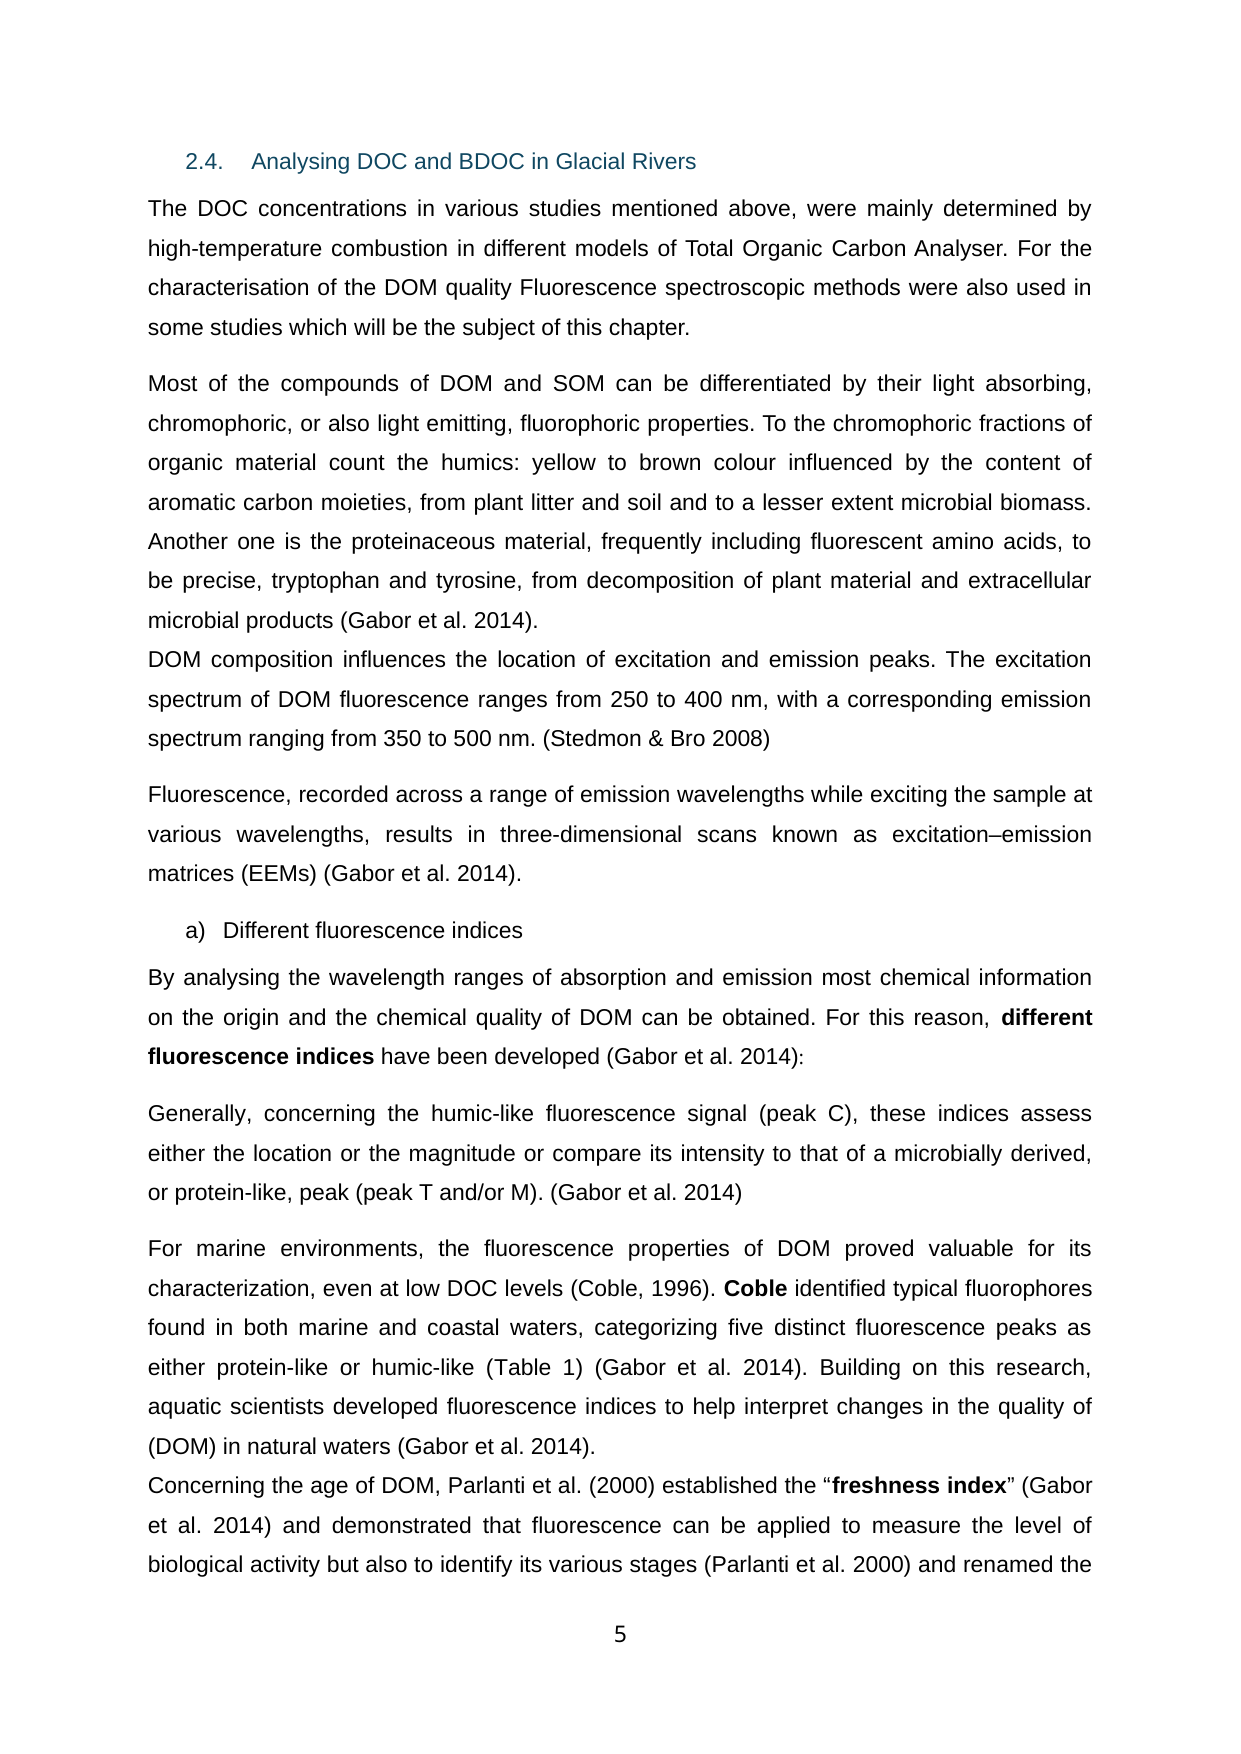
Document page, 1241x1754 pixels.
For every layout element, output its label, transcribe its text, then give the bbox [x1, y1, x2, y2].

text By analysing the wavelength ranges of absorption and emission most chemical information on the origin and the chemical quality of DOM can be obtained. For this reason, different fluorescence indices have been developed (Gabor et al. 2014): [148, 964, 1093, 1070]
text Most of the compounds of DOM and SOM can be differentiated by their light absorbing, chromophoric, or also light emitting, fluorophoric properties. To the chromophoric fractions of organic material count the humics: yellow to brown colour influenced by the content of aromatic carbon moieties, from plant litter and soil and to a lesser extent microbial biomass. Another one is the proteinaceous material, frequently including fluorescent amino acids, to be precise, tryptophan and tyrosine, from decomposition of plant material and extracellular microbial products (Gabor et al. 2014). [148, 370, 1093, 633]
text The DOC concentrations in various studies mentioned above, were mainly determined by high-temperature combustion in different models of Total Organic Carbon Analyser. For the characterisation of the DOM quality Fluorescence spectroscopic methods were also used in some studies which will be the subject of this chapter. [148, 195, 1093, 340]
text Generally, concerning the humic-like fluorescence signal (peak C), these indices assess either the location or the magnitude or compare its intensity to that of a microbially derived, or protein-like, peak (peak T and/or M). (Gabor et al. 2014) [148, 1100, 1093, 1206]
text DOM composition influences the location of excitation and emission peaks. The excitation spectrum of DOM fluorescence ranges from 250 to 400 nm, with a corresponding emission spectrum ranging from 350 to 500 nm. (Stedmon & Bro 2008) [148, 646, 1093, 752]
subtitle Different fluorescence indices [185, 917, 1093, 943]
text Fluorescence, recorded across a range of emission wavelengths while exciting the sample at various wavelengths, results in three-dimensional scans known as excitation–emission matrices (EEMs) (Gabor et al. 2014). [148, 781, 1093, 887]
subtitle Analysing DOC and BDOC in Glacial Rivers [185, 148, 1093, 174]
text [148, 1472, 1093, 1578]
text For marine environments, the fluorescence properties of DOM proved valuable for its characterization, even at low DOC levels (Coble, 1996). Coble identified typical fluorophores found in both marine and coastal waters, categorizing five distinct fluorescence peaks as either protein-like or humic-like (Table 1) (Gabor et al. 2014). Building on this research, aquatic scientists developed fluorescence indices to help interpret changes in the quality of (DOM) in natural waters (Gabor et al. 2014). [148, 1235, 1093, 1459]
